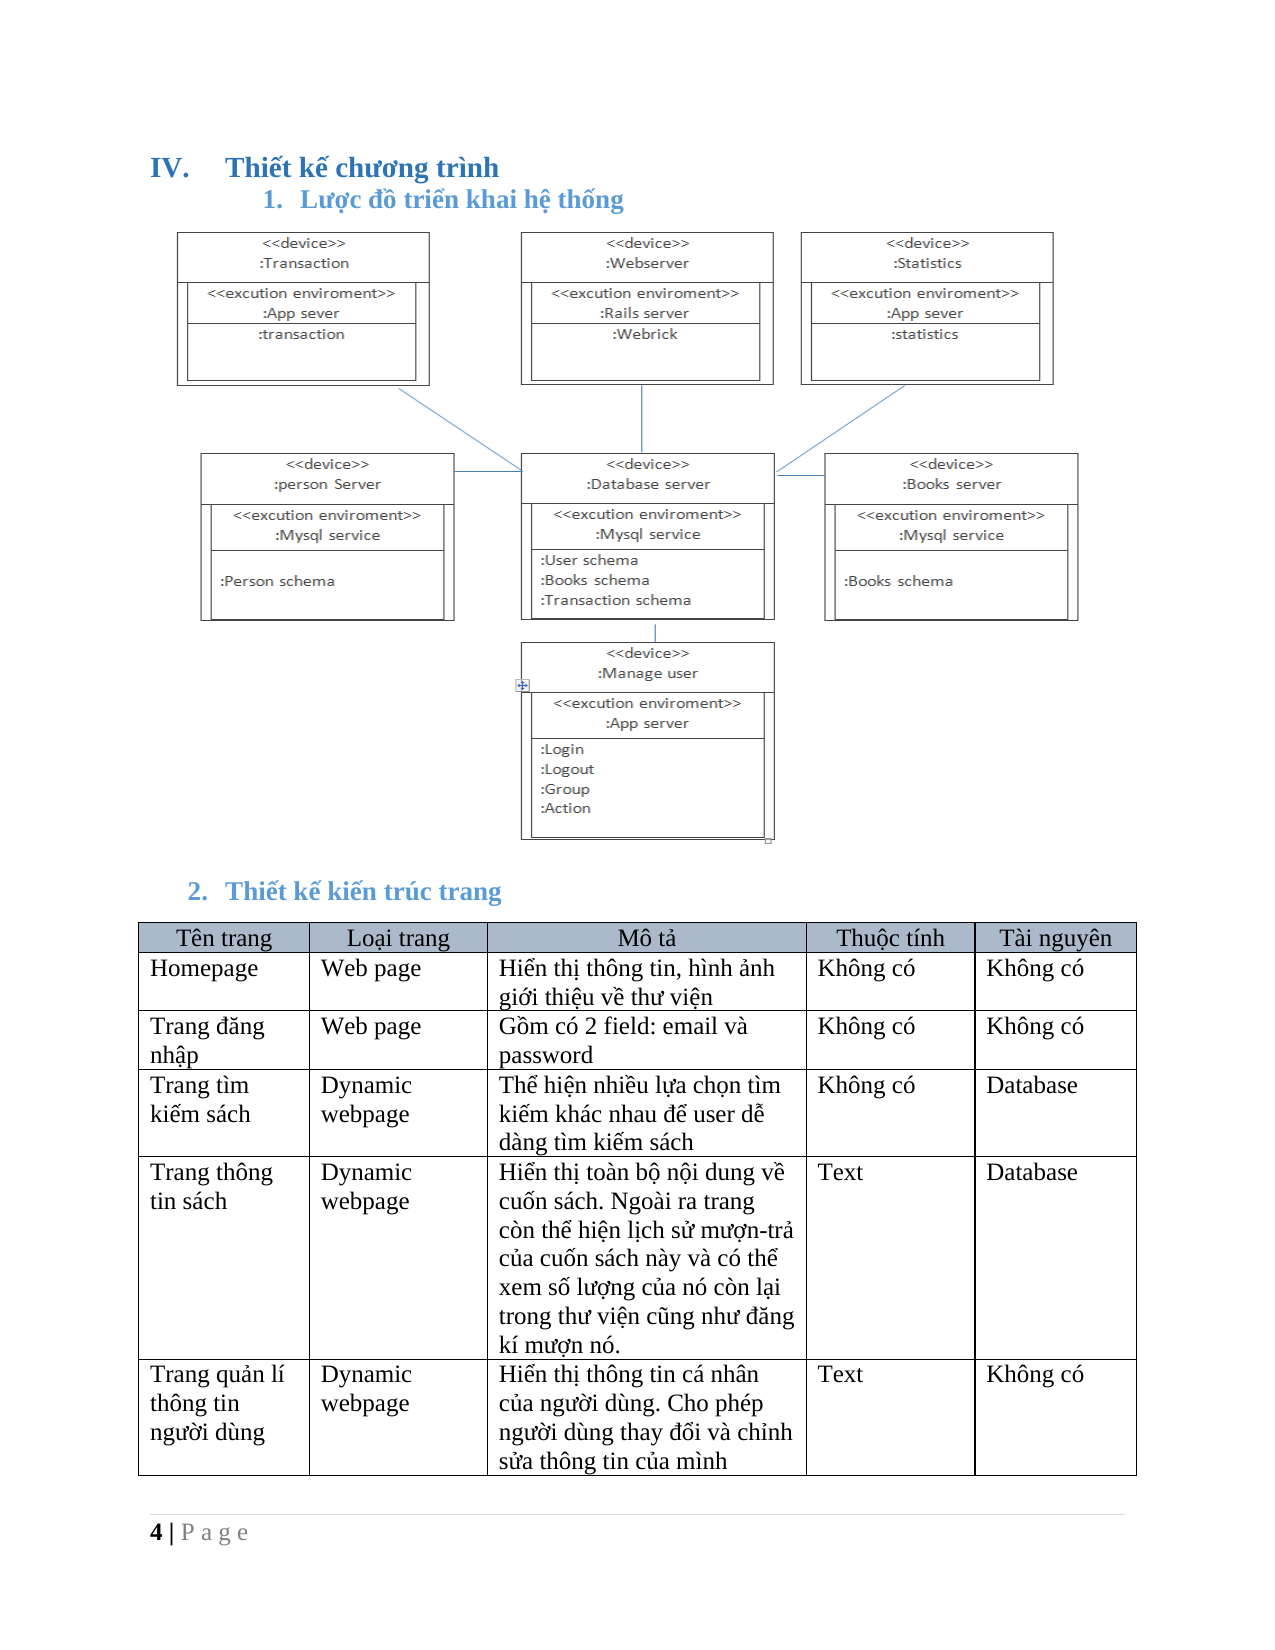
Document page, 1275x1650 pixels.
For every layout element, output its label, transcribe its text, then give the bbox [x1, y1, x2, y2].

table_cell Database [976, 1070, 1136, 1156]
table_cell Dynamic webpage [310, 1070, 487, 1156]
table_cell Hiển thị toàn bộ nội dung về cuốn sách. Ngoài ra trang còn thể hiện lịch sử mượn-trả của cuốn sách này và có thể xem số lượng của nó còn lại trong thư viện cũng như đăng kí mượn nó. [488, 1157, 806, 1358]
table_header Tên trang [139, 923, 309, 952]
subtitle Thiết kế chương trình [150, 150, 1125, 183]
table_cell Web page [310, 1011, 487, 1069]
table_cell Dynamic webpage [310, 1157, 487, 1358]
table_cell Thể hiện nhiều lựa chọn tìm kiếm khác nhau để user dễ dàng tìm kiếm sách [488, 1070, 806, 1156]
table_header Mô tả [488, 923, 806, 952]
table_cell Trang đăng nhập [139, 1011, 309, 1069]
table_cell Hiển thị thông tin cá nhân của người dùng. Cho phép người dùng thay đổi và chỉnh sửa thông tin của mình [488, 1360, 806, 1474]
subtitle Thiết kế kiến trúc trang [187, 875, 1125, 907]
table_cell Trang quản lí thông tin người dùng [139, 1360, 309, 1474]
table_cell Không có [807, 1070, 974, 1156]
table_cell Trang thông tin sách [139, 1157, 309, 1358]
table_cell Không có [807, 1011, 974, 1069]
table_cell Trang tìm kiếm sách [139, 1070, 309, 1156]
table_cell Không có [976, 1011, 1136, 1069]
picture [150, 230, 1118, 855]
table_cell Gồm có 2 field: email và password [488, 1011, 806, 1069]
table_cell Web page [310, 953, 487, 1010]
table_cell Không có [976, 953, 1136, 1010]
table_cell Không có [976, 1360, 1136, 1474]
table_cell Text [807, 1157, 974, 1358]
table_cell Hiển thị thông tin, hình ảnh giới thiệu về thư viện [488, 953, 806, 1010]
table_cell Dynamic webpage [310, 1360, 487, 1474]
table_header Tài nguyên [976, 923, 1136, 952]
table_cell Không có [807, 953, 974, 1010]
table_header Loại trang [310, 923, 487, 952]
table_cell Text [807, 1360, 974, 1474]
table_cell Database [976, 1157, 1136, 1358]
table_cell Homepage [139, 953, 309, 1010]
table_header Thuộc tính [807, 923, 974, 952]
subtitle Lược đồ triển khai hệ thống [262, 183, 1125, 215]
